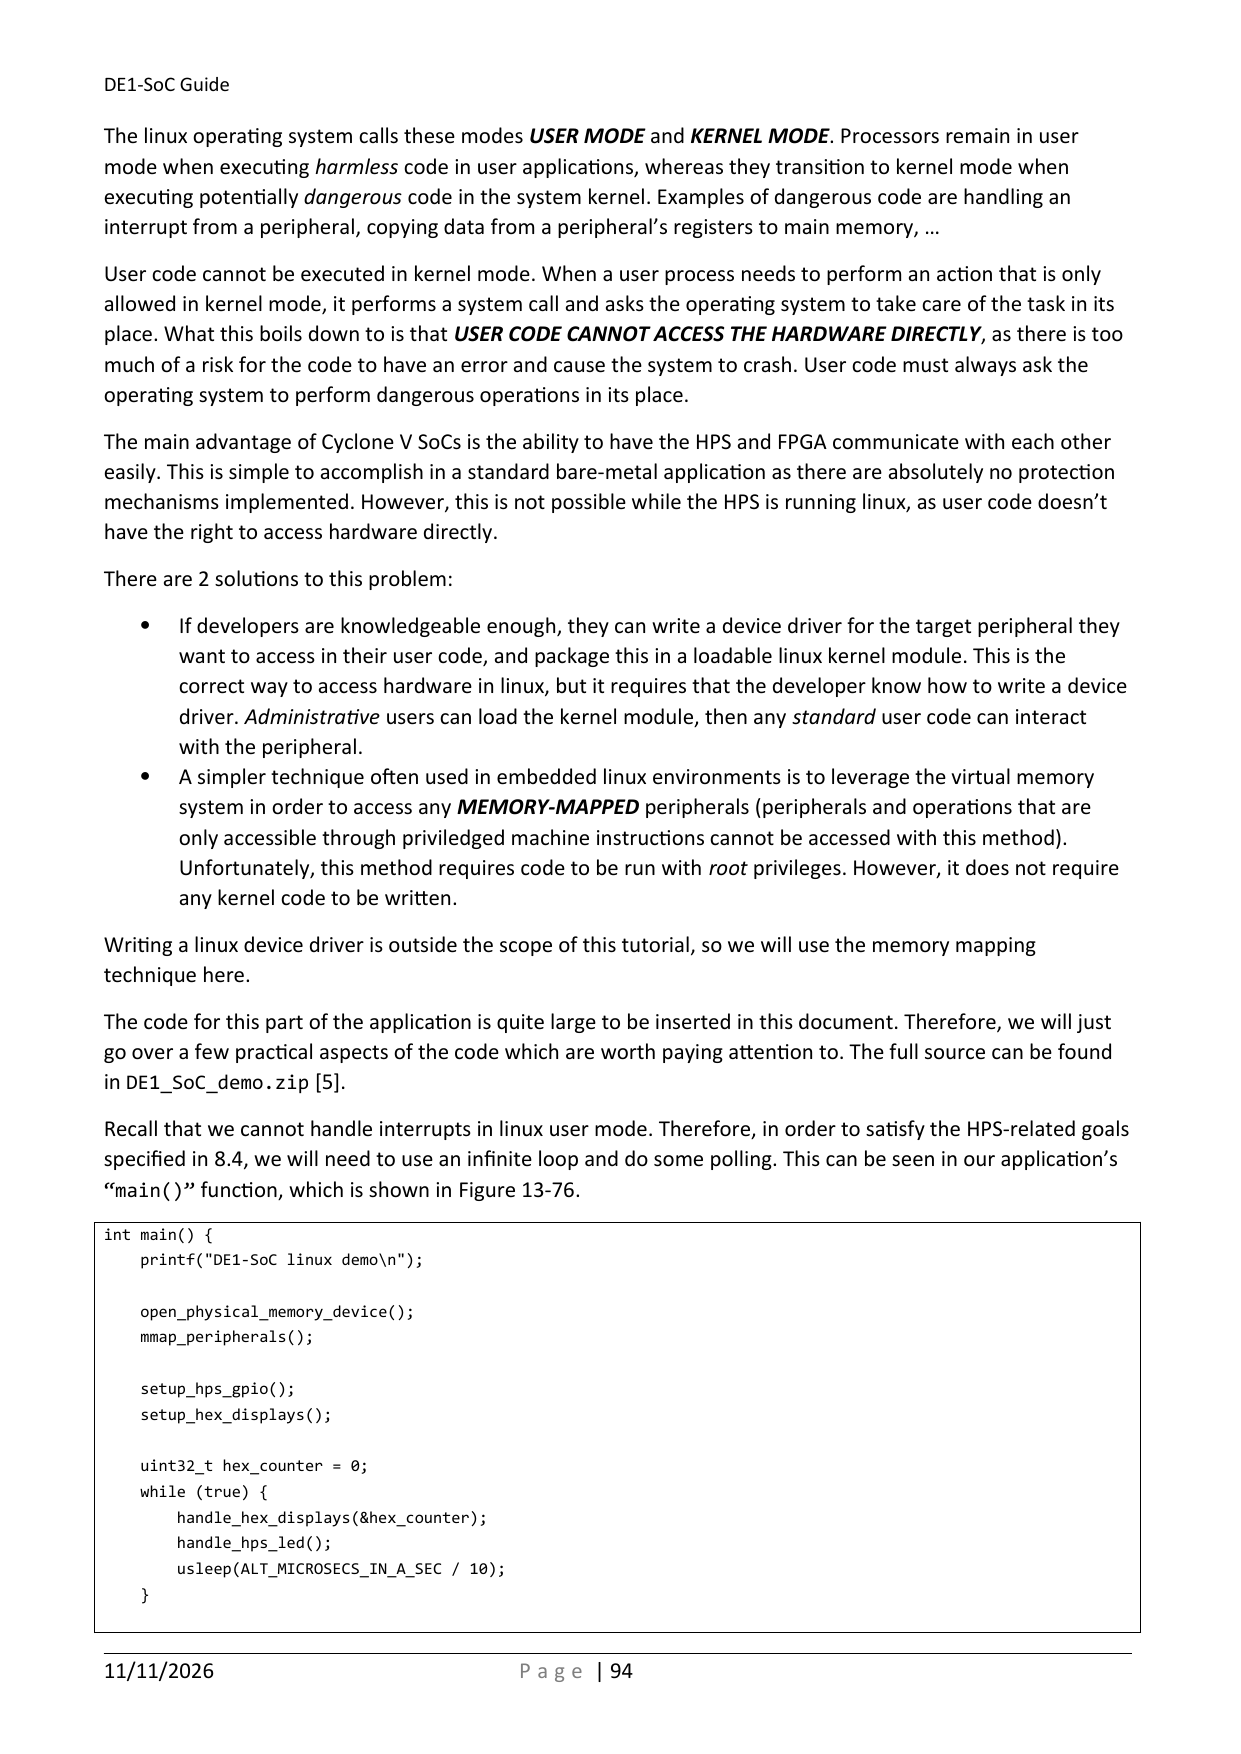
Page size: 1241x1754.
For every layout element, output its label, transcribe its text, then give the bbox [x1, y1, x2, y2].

text uint32_t hex_counter = 0; [95, 1453, 1140, 1476]
text while (true) { [95, 1479, 1140, 1502]
list A simpler technique often used in embedded linux environments is to leverage the virtual memory system in order to access any memory-mapped peripherals (peripherals and operations that are only accessible through priviledged machine instructions cannot be accessed with this method). Unfortunately, this method requires code to be run with root privileges. However, it does not require any kernel code to be written. [141, 762, 1132, 911]
text handle_hex_displays(&hex_counter); [95, 1505, 1140, 1527]
text setup_hex_displays(); [95, 1402, 1140, 1424]
text handle_hps_led(); [95, 1530, 1140, 1553]
text There are 2 solutions to this problem: [103, 564, 1132, 592]
list If developers are knowledgeable enough, they can write a device driver for the target peripheral they want to access in their user code, and package this in a loadable linux kernel module. This is the correct way to access hardware in linux, but it requires that the developer know how to write a device driver. Administrative users can load the kernel module, then any standard user code can interact with the peripheral. [141, 611, 1132, 760]
text setup_hps_gpio(); [95, 1376, 1140, 1399]
text The code for this part of the application is quite large to be inserted in this document. Therefore, we will just go over a few practical aspects of the code which are worth paying attention to. The full source can be found in DE1_SoC_demo.zip . [103, 1007, 1132, 1096]
text The linux operating system calls these modes user mode and kernel mode. Processors remain in user mode when executing harmless code in user applications, whereas they transition to kernel mode when executing potentially dangerous code in the system kernel. Examples of dangerous code are handling an interrupt from a peripheral, copying data from a peripheral’s registers to main memory, … [103, 122, 1132, 240]
text int main() { [95, 1223, 1140, 1244]
text Writing a linux device driver is outside the scope of this tutorial, so we will use the memory mapping technique here. [103, 930, 1132, 988]
text mmap_peripherals(); [95, 1324, 1140, 1347]
text } [95, 1582, 1140, 1604]
text The main advantage of Cyclone V SoCs is the ability to have the HPS and FPGA communicate with each other easily. This is simple to accomplish in a standard bare-metal application as there are absolutely no protection mechanisms implemented. However, this is not possible while the HPS is running linux, as user code doesn’t have the right to access hardware directly. [103, 427, 1132, 546]
text open_physical_memory_device(); [95, 1299, 1140, 1321]
text usleep(ALT_MICROSECS_IN_A_SEC / 10); [95, 1556, 1140, 1579]
text User code cannot be executed in kernel mode. When a user process needs to perform an action that is only allowed in kernel mode, it performs a system call and asks the operating system to take care of the task in its place. What this boils down to is that user code cannot access the hardware directly, as there is too much of a risk for the code to have an error and cause the system to crash. User code must always ask the operating system to perform dangerous operations in its place. [103, 259, 1132, 408]
text printf("DE1-SoC linux demo\n"); [95, 1247, 1140, 1270]
